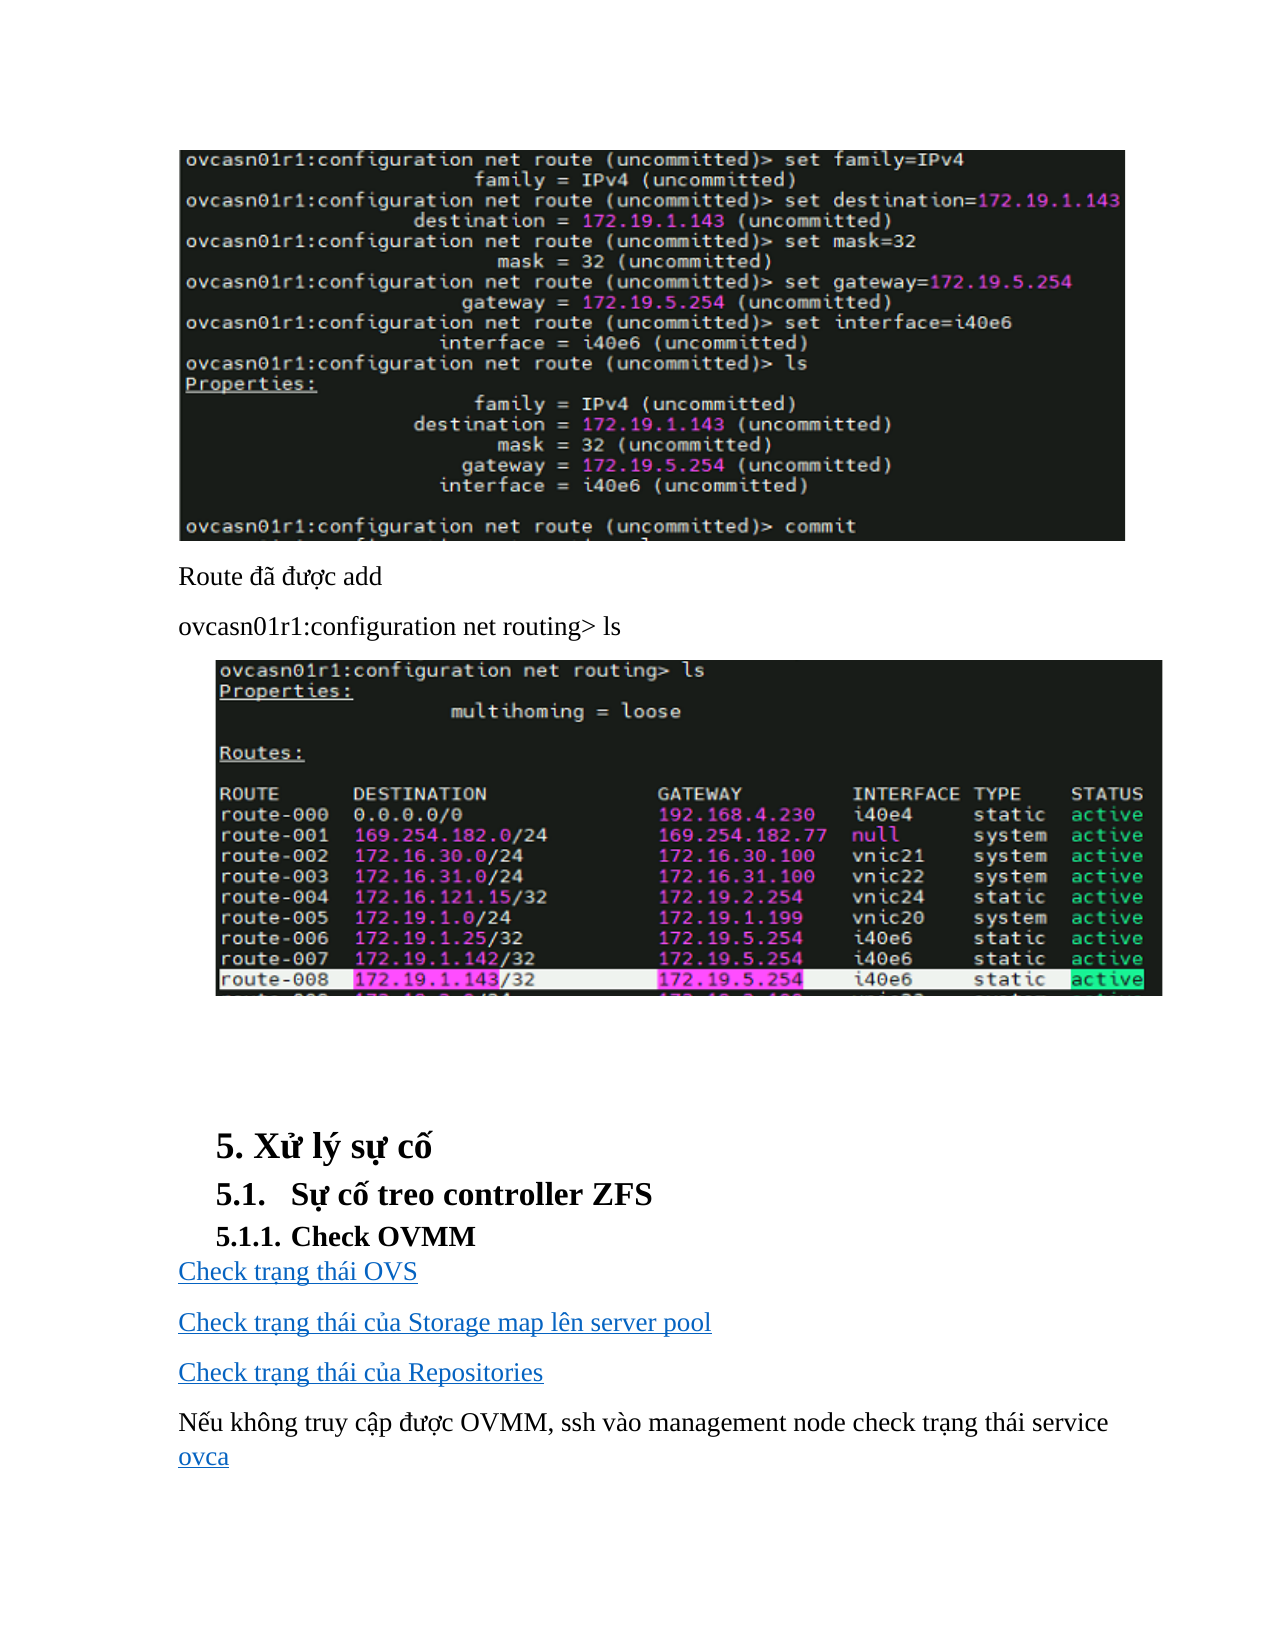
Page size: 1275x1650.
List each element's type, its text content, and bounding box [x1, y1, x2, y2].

subtitle Sự cố treo controller ZFS [216, 1174, 1125, 1212]
subtitle Check OVMM [216, 1219, 1125, 1253]
subtitle Xử lý sự cố [216, 1123, 1125, 1166]
text Check trạng thái OVS [178, 1256, 1125, 1287]
text Check trạng thái của Storage map lên server pool [178, 1306, 1125, 1337]
text Check trạng thái của Repositories [178, 1356, 1125, 1387]
text Nếu không truy cập được OVMM, ssh vào management node check trạng thái service ovca [178, 1406, 1125, 1471]
picture [178, 150, 1125, 541]
text ovcasn01r1:configuration net routing> ls [178, 610, 1125, 641]
picture [215, 660, 1163, 996]
text Route đã được add [178, 560, 1125, 591]
